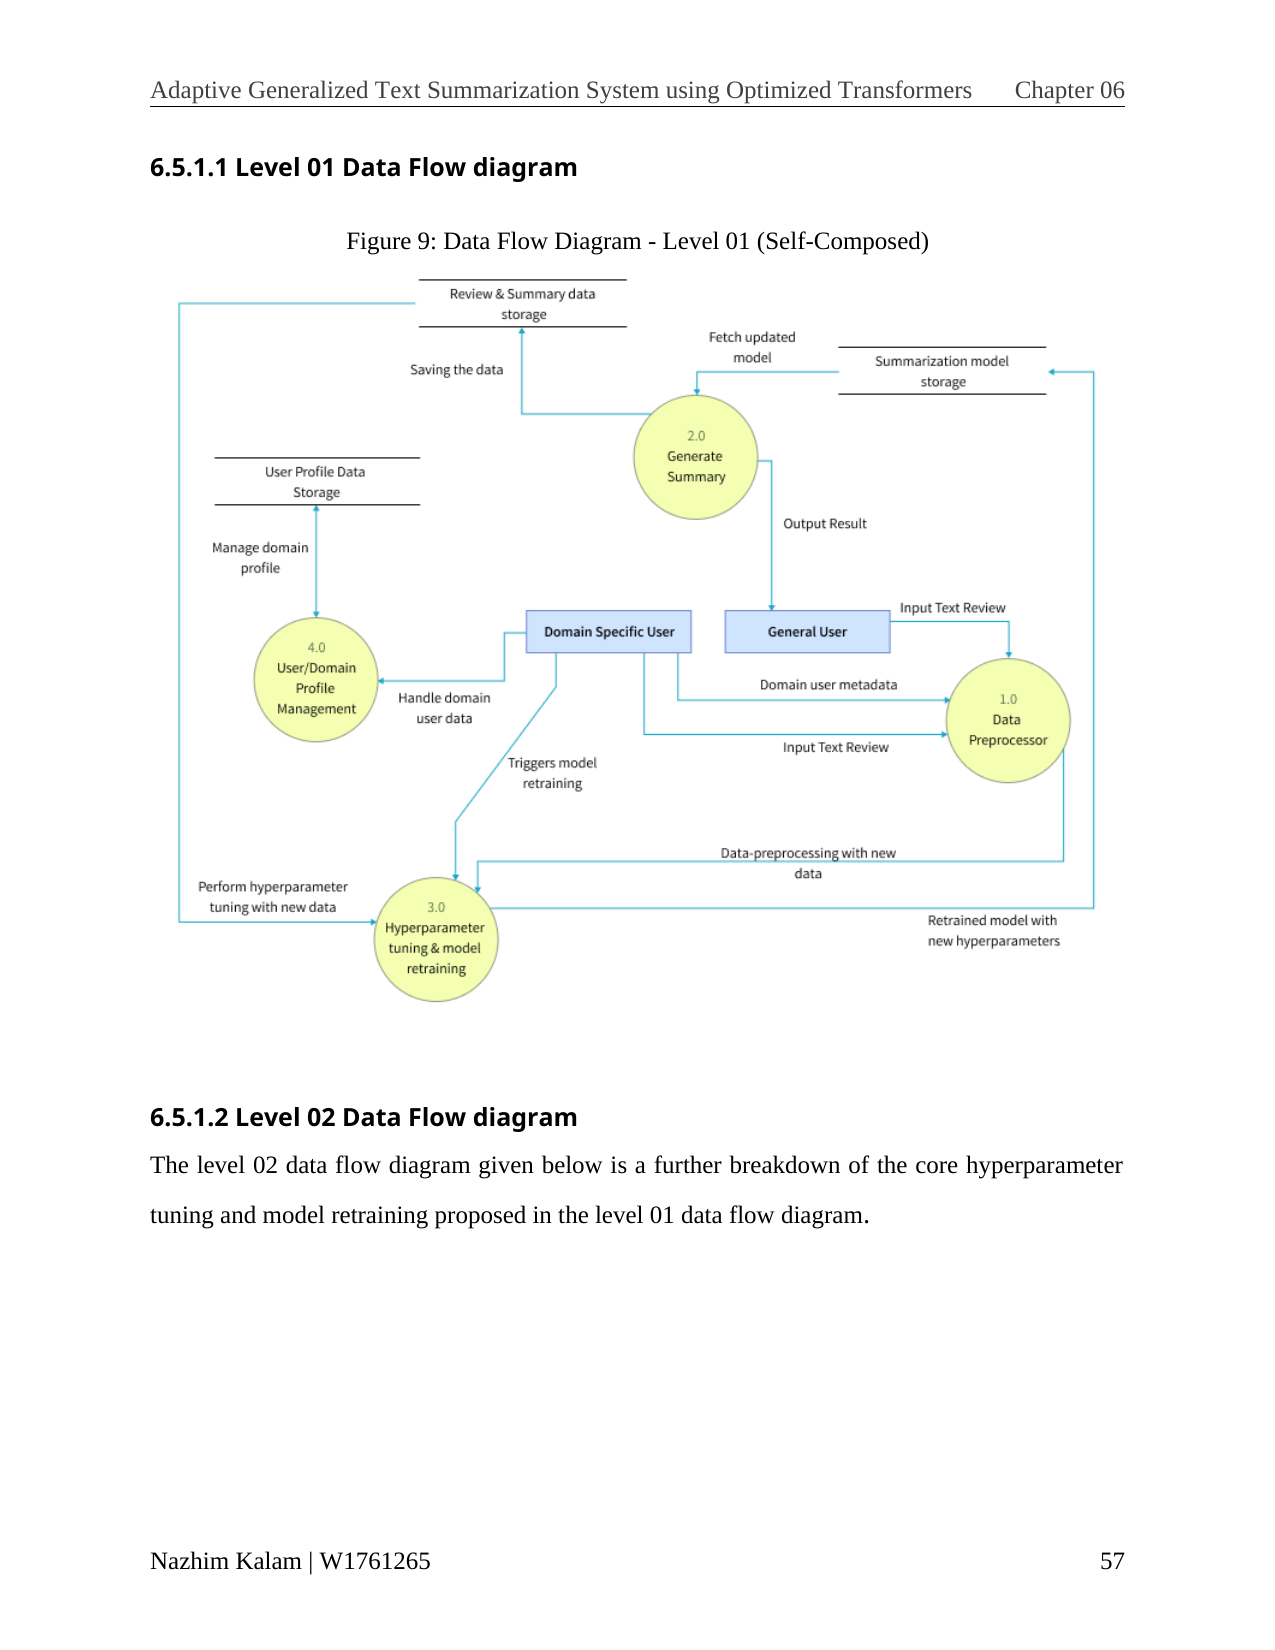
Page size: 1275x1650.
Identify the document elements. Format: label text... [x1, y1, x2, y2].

picture [164, 271, 1111, 1013]
text Figure 9: Data Flow Diagram - Level 01 (Self-Composed) [150, 226, 1125, 255]
subtitle 6.5.1.2 Level 02 Data Flow diagram [150, 1099, 1125, 1133]
subtitle 6.5.1.1 Level 01 Data Flow diagram [150, 150, 1125, 184]
text The level 02 data flow diagram given below is a further breakdown of the core hyperparameter tuning and model retraining proposed in the level 01 data flow diagram. [150, 1151, 1125, 1230]
